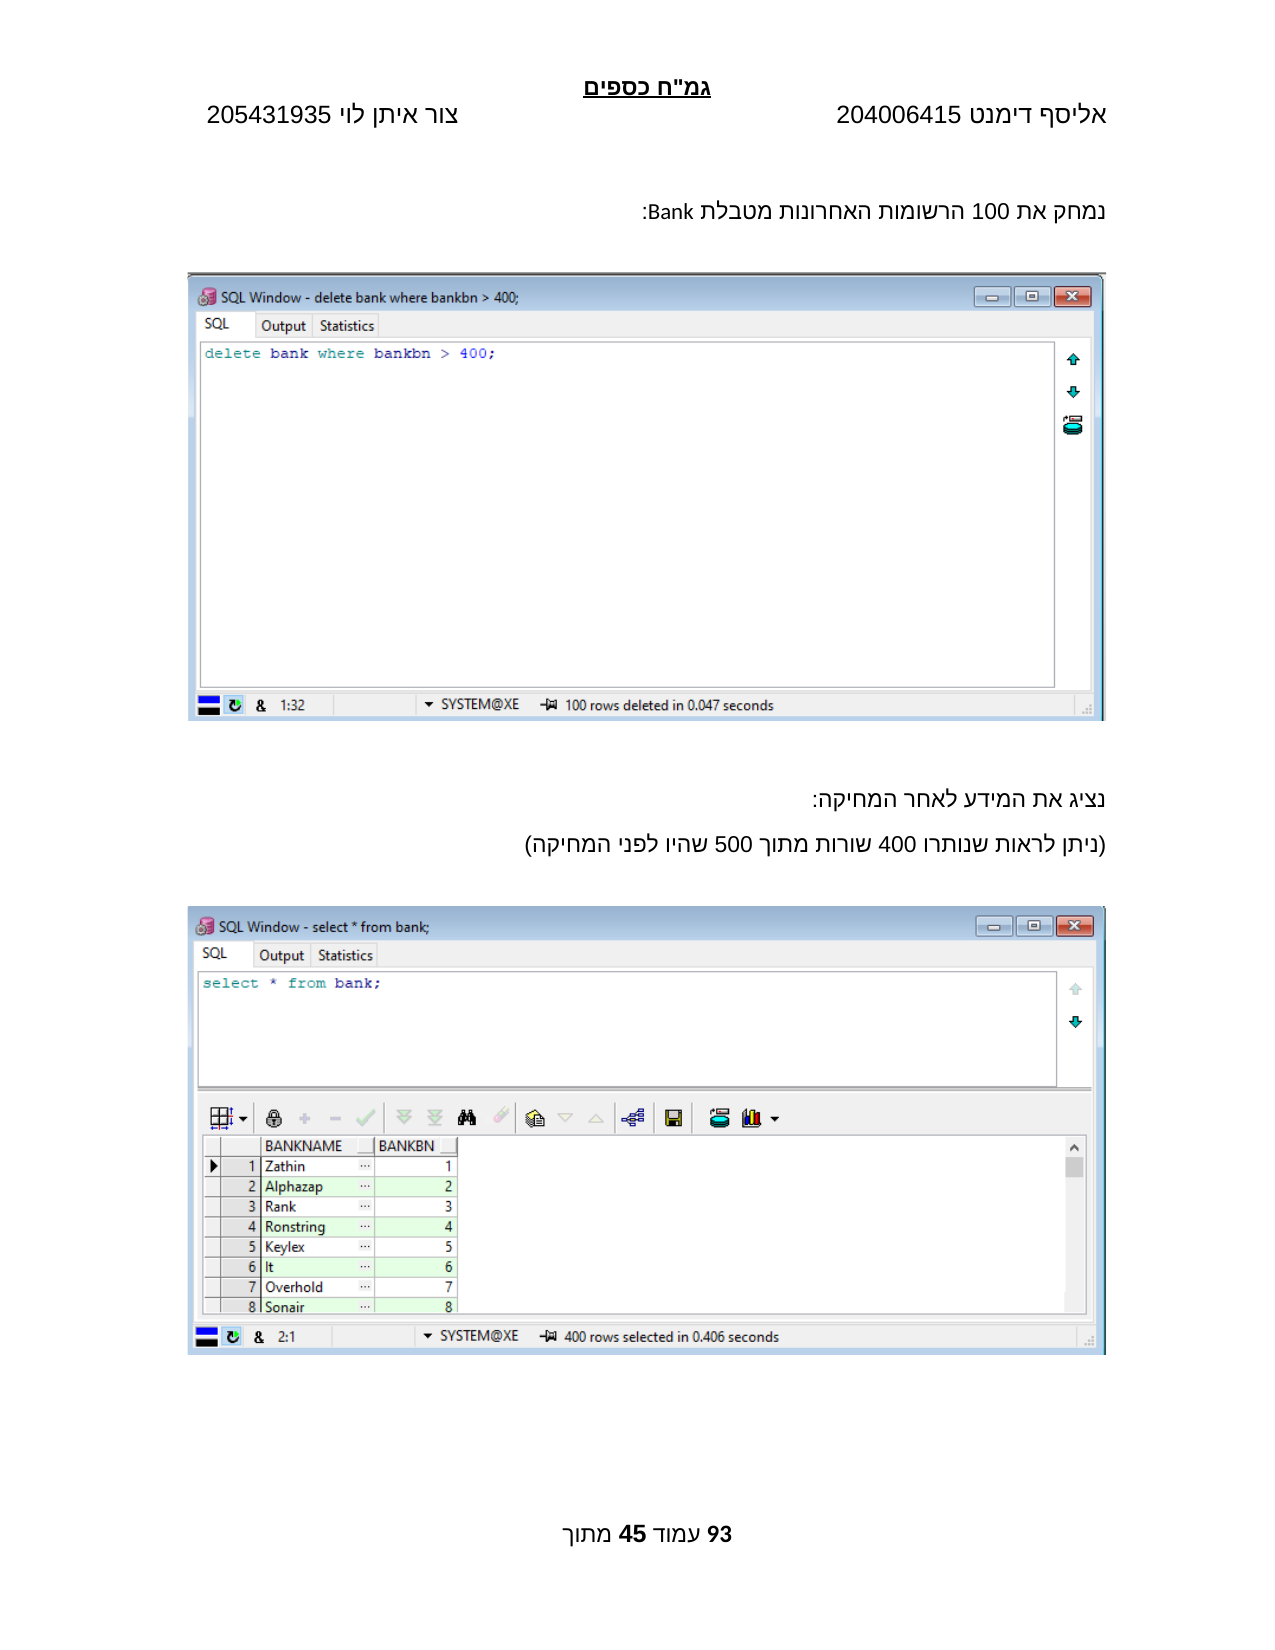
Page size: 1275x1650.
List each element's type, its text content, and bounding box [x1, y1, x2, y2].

text נמחק את 100 הרשומות האחרונות מטבלת Bank: [187, 197, 1106, 225]
text נציג את המידע לאחר המחיקה: [187, 786, 1106, 812]
text (ניתן לראות שנותרו 400 שורות מתוך 500 שהיו לפני המחיקה) [187, 831, 1106, 857]
picture [187, 906, 1107, 1355]
picture [187, 272, 1107, 721]
